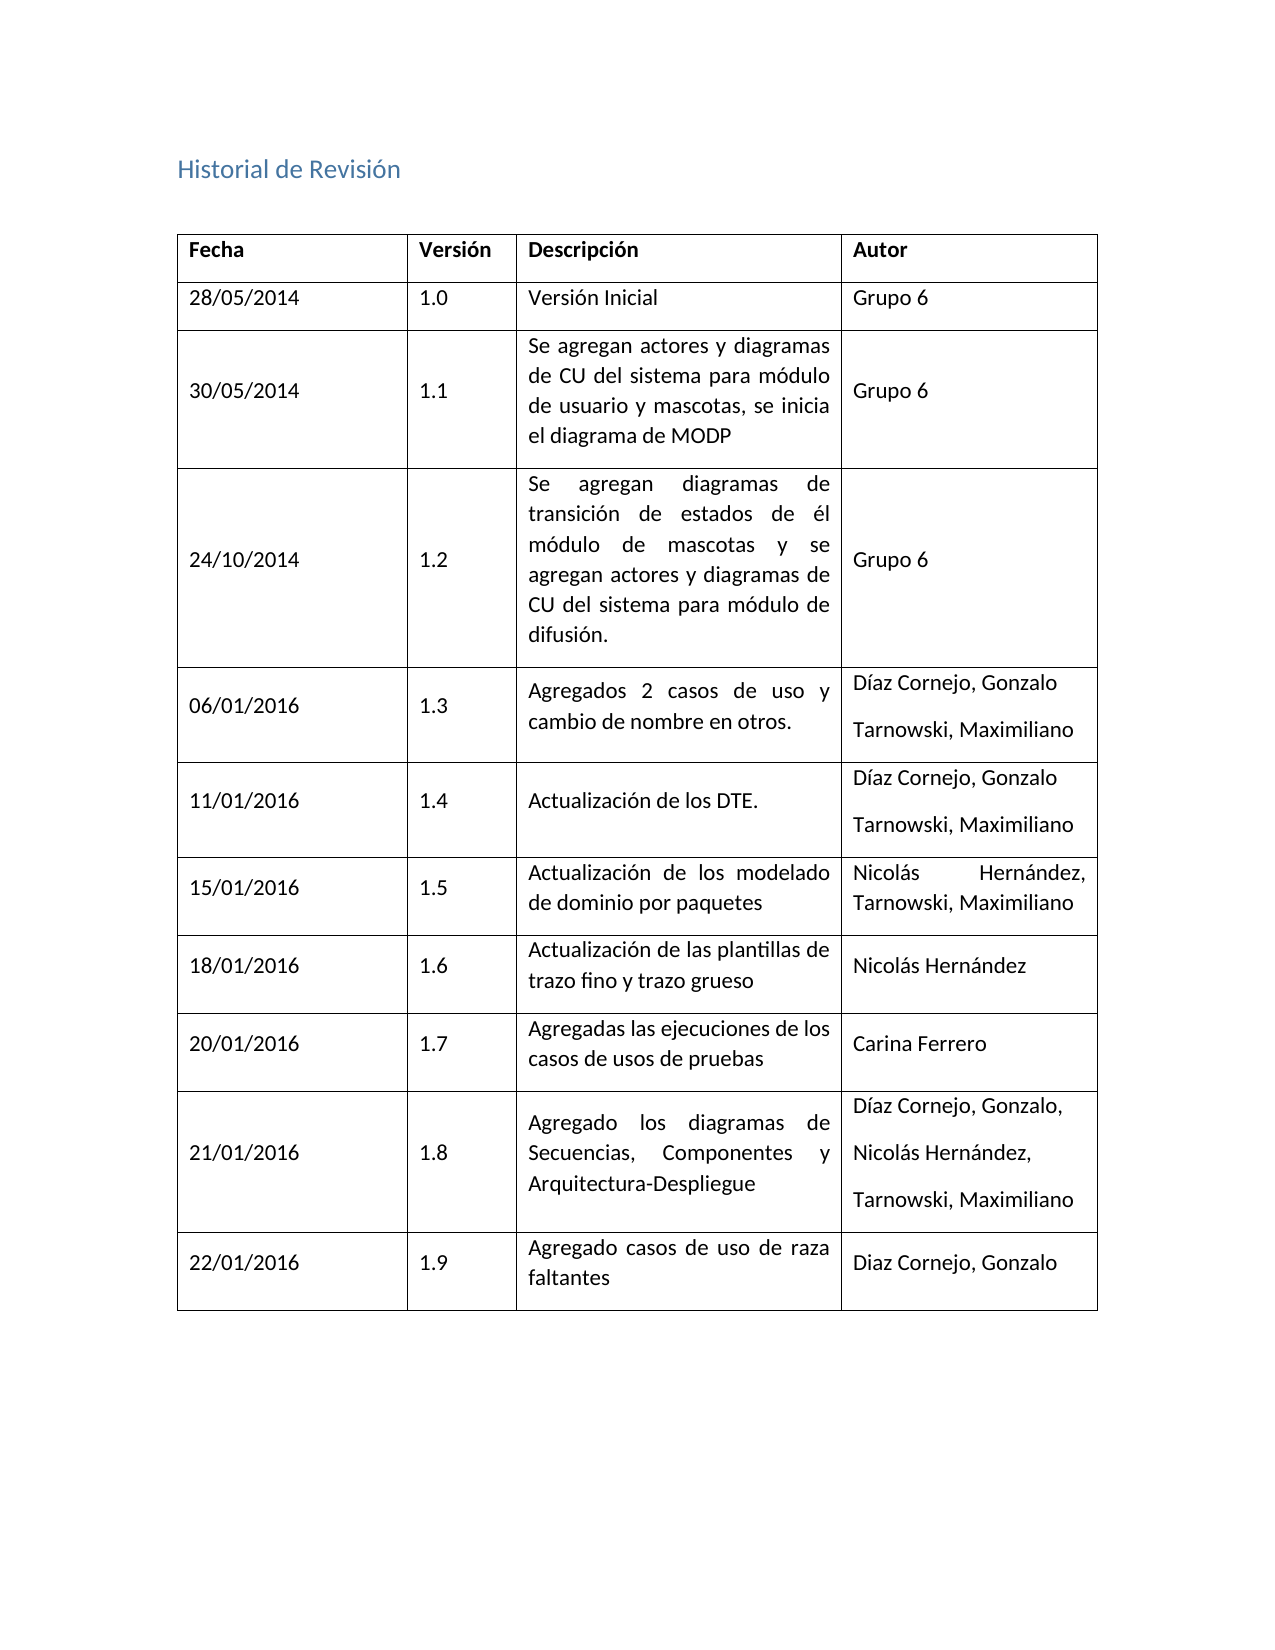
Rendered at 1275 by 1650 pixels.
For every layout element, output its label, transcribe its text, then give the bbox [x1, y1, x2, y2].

table_cell Agregado casos de uso de raza faltantes [517, 1233, 841, 1310]
table_cell Grupo 6 [842, 331, 1097, 468]
table_cell Actualización de los modelado de dominio por paquetes [517, 858, 841, 934]
table_cell 1.6 [408, 936, 516, 1013]
table_cell Nicolás Hernández, Tarnowski, Maximiliano [842, 858, 1097, 934]
table_cell Díaz Cornejo, Gonzalo Tarnowski, Maximiliano [842, 763, 1097, 857]
table_cell 22/01/2016 [178, 1233, 407, 1310]
table_cell Díaz Cornejo, Gonzalo, Nicolás Hernández, Tarnowski, Maximiliano [842, 1092, 1097, 1232]
table_cell Agregados 2 casos de uso y cambio de nombre en otros. [517, 668, 841, 762]
table_cell 15/01/2016 [178, 858, 407, 934]
table_cell 18/01/2016 [178, 936, 407, 1013]
table_cell 28/05/2014 [178, 283, 407, 330]
table_header Fecha [178, 235, 407, 282]
table_cell 1.1 [408, 331, 516, 468]
table_cell 1.2 [408, 469, 516, 667]
table_header Versión [408, 235, 516, 282]
table_cell 1.4 [408, 763, 516, 857]
table_cell Carina Ferrero [842, 1014, 1097, 1091]
table_cell Díaz Cornejo, Gonzalo Tarnowski, Maximiliano [842, 668, 1097, 762]
table_cell 1.3 [408, 668, 516, 762]
table_cell 1.0 [408, 283, 516, 330]
table_cell 06/01/2016 [178, 668, 407, 762]
table_header Descripción [517, 235, 841, 282]
table_cell Se agregan actores y diagramas de CU del sistema para módulo de usuario y mascotas, se inicia el diagrama de MODP [517, 331, 841, 468]
table_cell Grupo 6 [842, 469, 1097, 667]
table_cell Versión Inicial [517, 283, 841, 330]
table_cell Diaz Cornejo, Gonzalo [842, 1233, 1097, 1310]
table_cell 20/01/2016 [178, 1014, 407, 1091]
subtitle Historial de Revisión [177, 152, 1098, 185]
table_cell Grupo 6 [842, 283, 1097, 330]
table_cell Nicolás Hernández [842, 936, 1097, 1013]
table_cell Actualización de las plantillas de trazo fino y trazo grueso [517, 936, 841, 1013]
table_cell 11/01/2016 [178, 763, 407, 857]
table_cell 30/05/2014 [178, 331, 407, 468]
table_cell 21/01/2016 [178, 1092, 407, 1232]
table_cell 1.5 [408, 858, 516, 934]
table_cell Se agregan diagramas de transición de estados de él módulo de mascotas y se agregan actores y diagramas de CU del sistema para módulo de difusión. [517, 469, 841, 667]
table_cell Agregadas las ejecuciones de los casos de usos de pruebas [517, 1014, 841, 1091]
table_header Autor [842, 235, 1097, 282]
table_cell 1.7 [408, 1014, 516, 1091]
table_cell Agregado los diagramas de Secuencias, Componentes y Arquitectura-Despliegue [517, 1092, 841, 1232]
table_cell Actualización de los DTE. [517, 763, 841, 857]
table_cell 24/10/2014 [178, 469, 407, 667]
table_cell 1.8 [408, 1092, 516, 1232]
table_cell 1.9 [408, 1233, 516, 1310]
